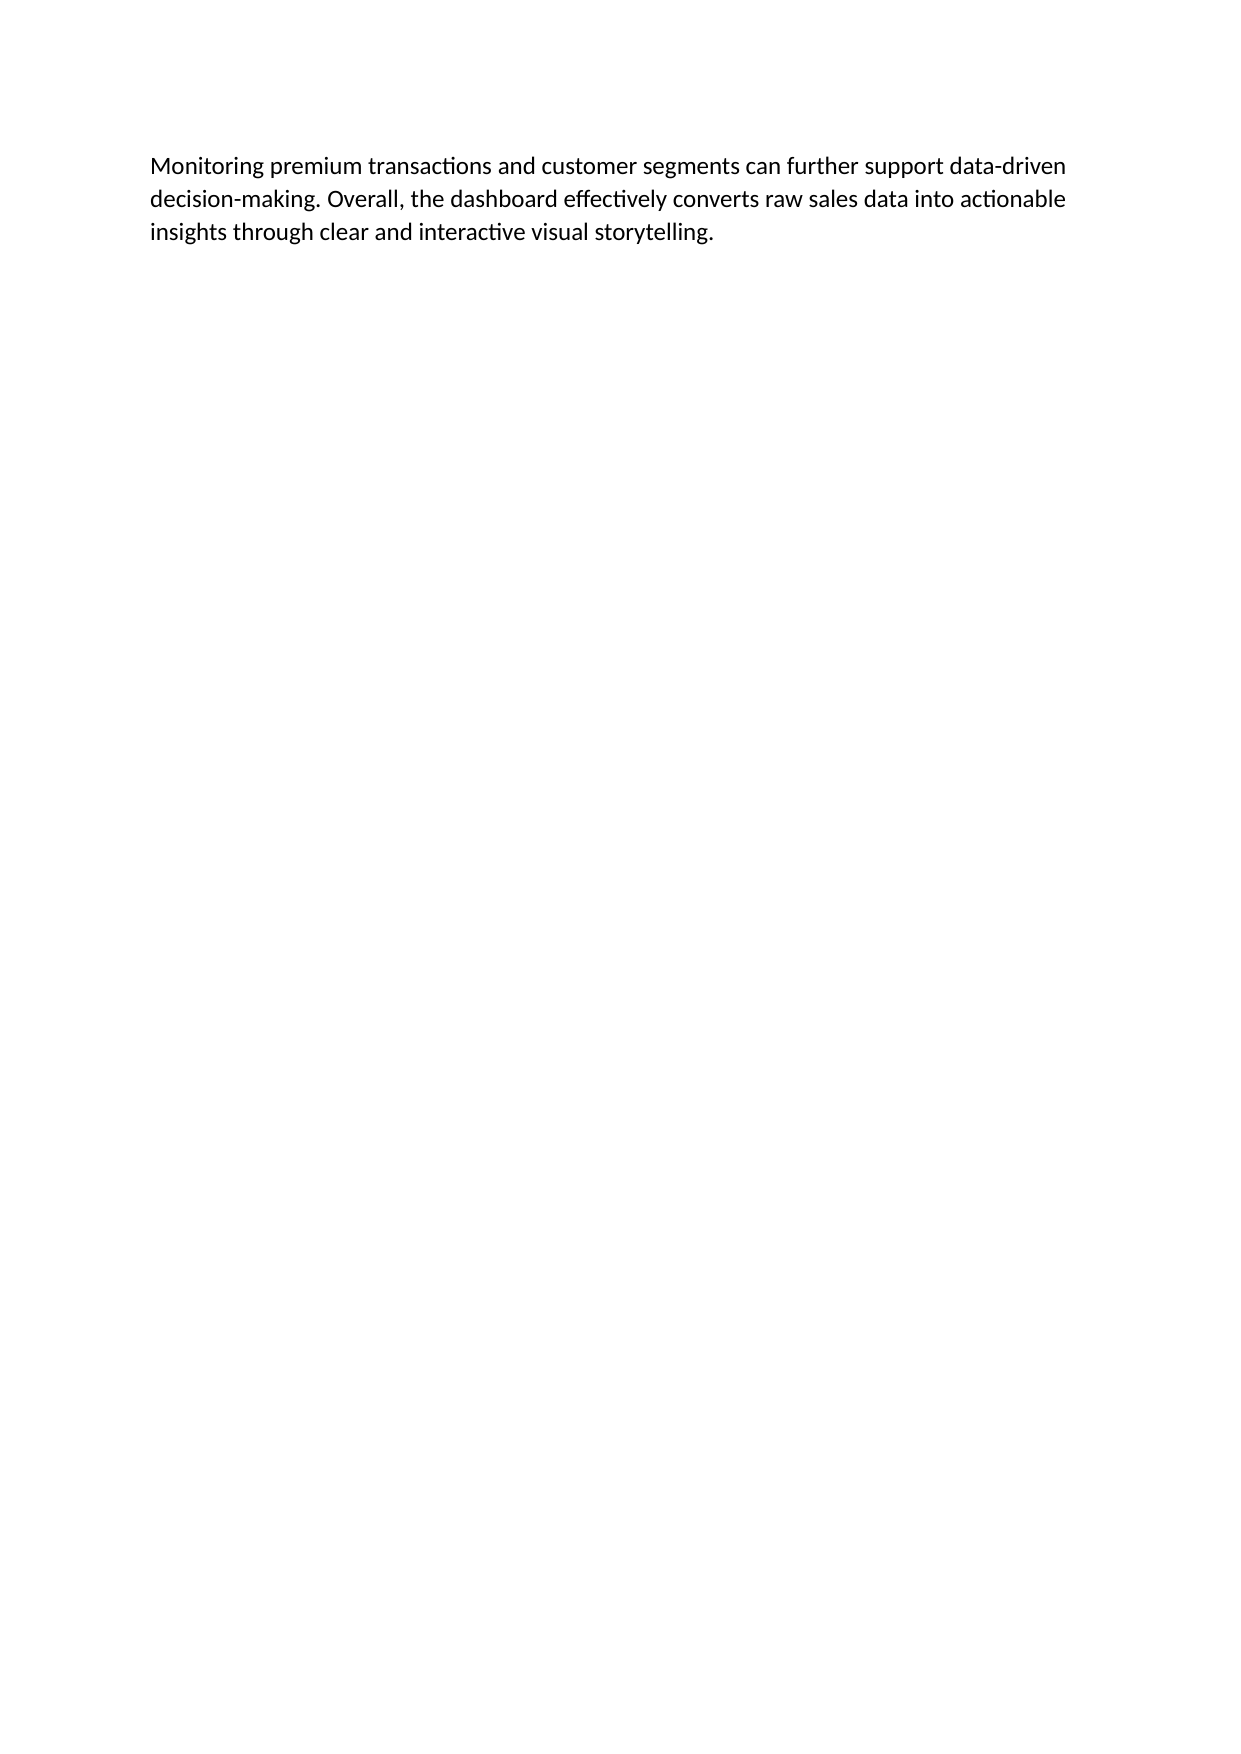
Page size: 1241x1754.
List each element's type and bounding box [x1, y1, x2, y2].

text [150, 150, 1090, 246]
